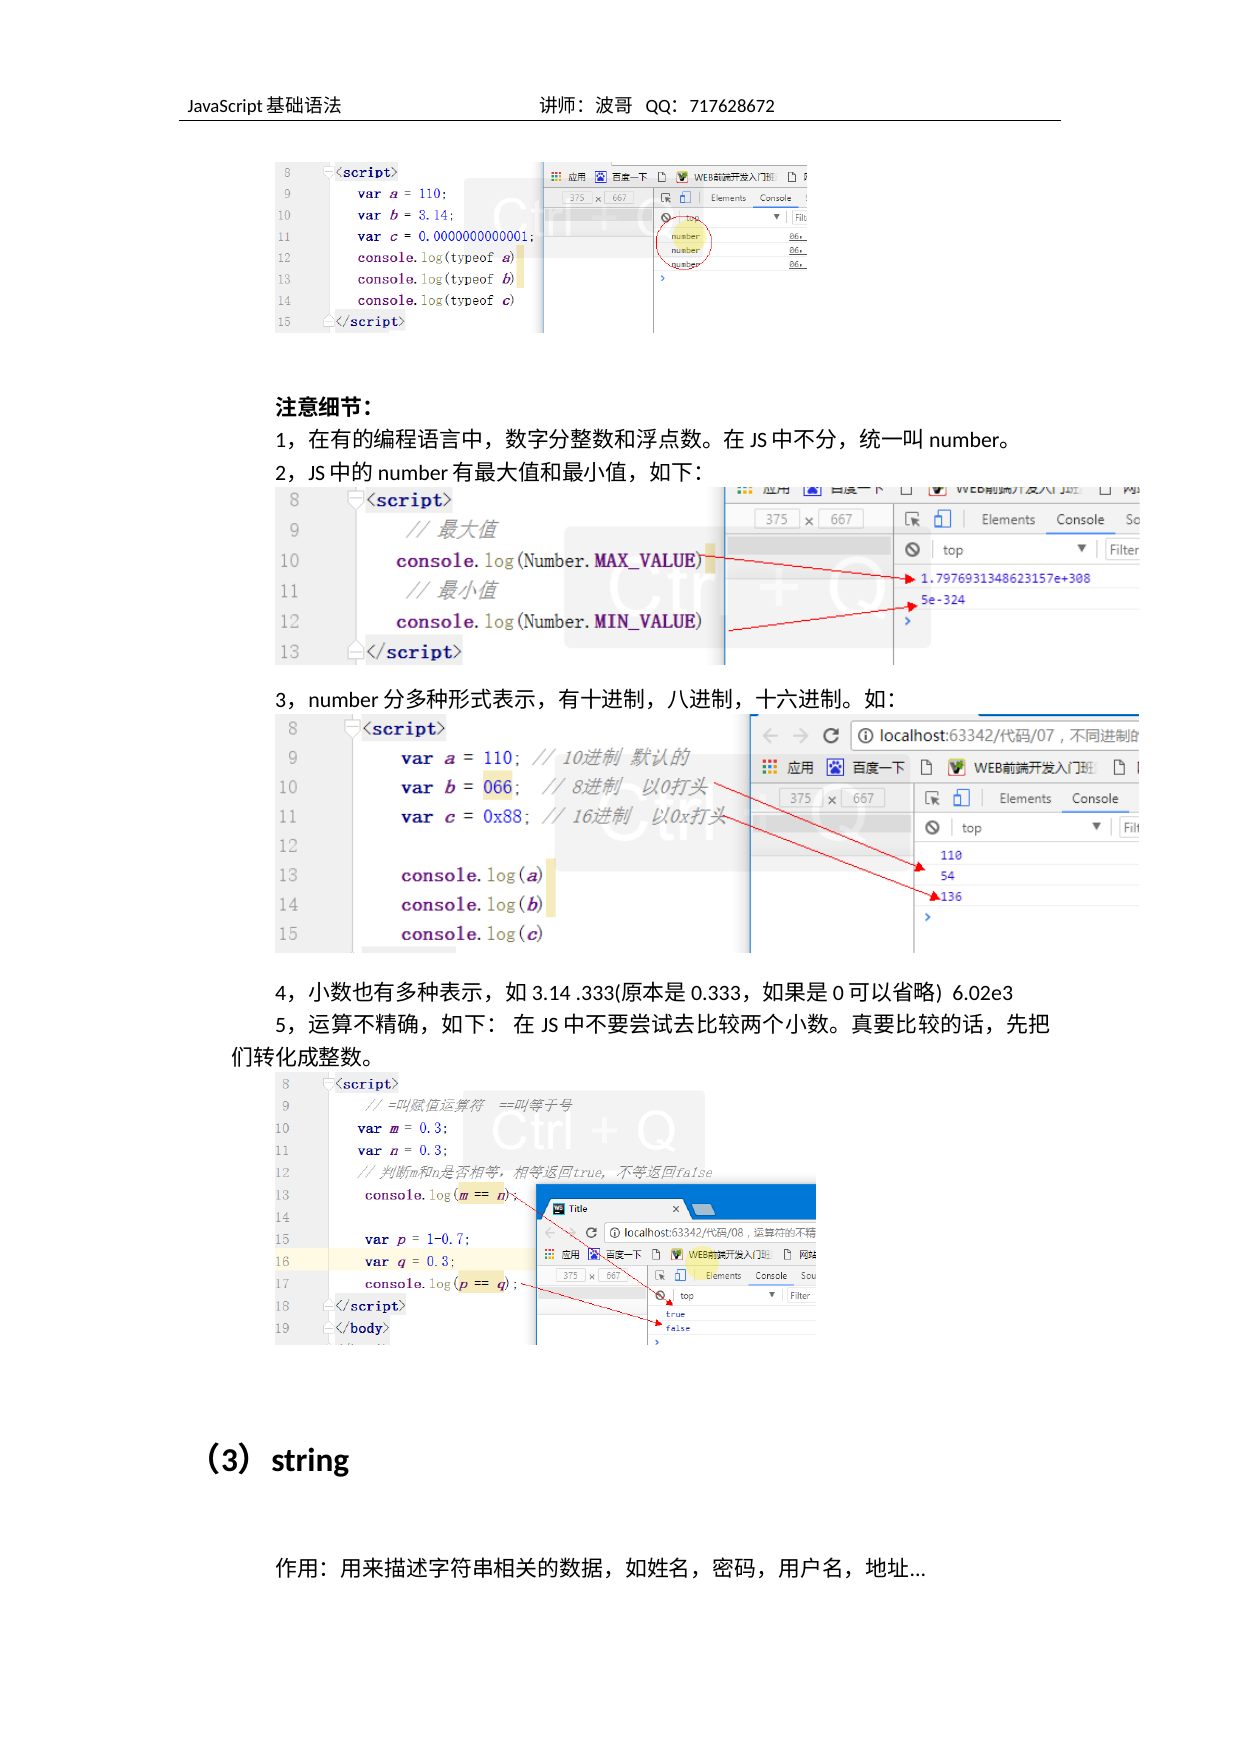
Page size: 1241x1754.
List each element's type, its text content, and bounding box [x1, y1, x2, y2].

text 3，number分多种形式表示，有十进制，八进制，十六进制。如： [231, 682, 1053, 714]
text 2，JS中的number有最大值和最小值，如下： [231, 454, 1053, 487]
picture [275, 162, 807, 333]
picture [275, 1072, 816, 1345]
picture [275, 714, 1139, 953]
text 4，小数也有多种表示，如 3.14 .333(原本是0.333，如果是0可以省略) 6.02e3 [231, 974, 1053, 1007]
text 5，运算不精确，如下： 在JS中不要尝试去比较两个小数。真要比较的话，先把们转化成整数。 [231, 1007, 1053, 1072]
text 注意细节： [231, 389, 1053, 422]
text 1，在有的编程语言中，数字分整数和浮点数。在JS中不分，统一叫number。 [231, 422, 1053, 454]
picture [275, 487, 1140, 665]
text 作用：用来描述字符串相关的数据，如姓名，密码，用户名，地址... [231, 1551, 1053, 1583]
subtitle string [187, 1424, 1053, 1489]
